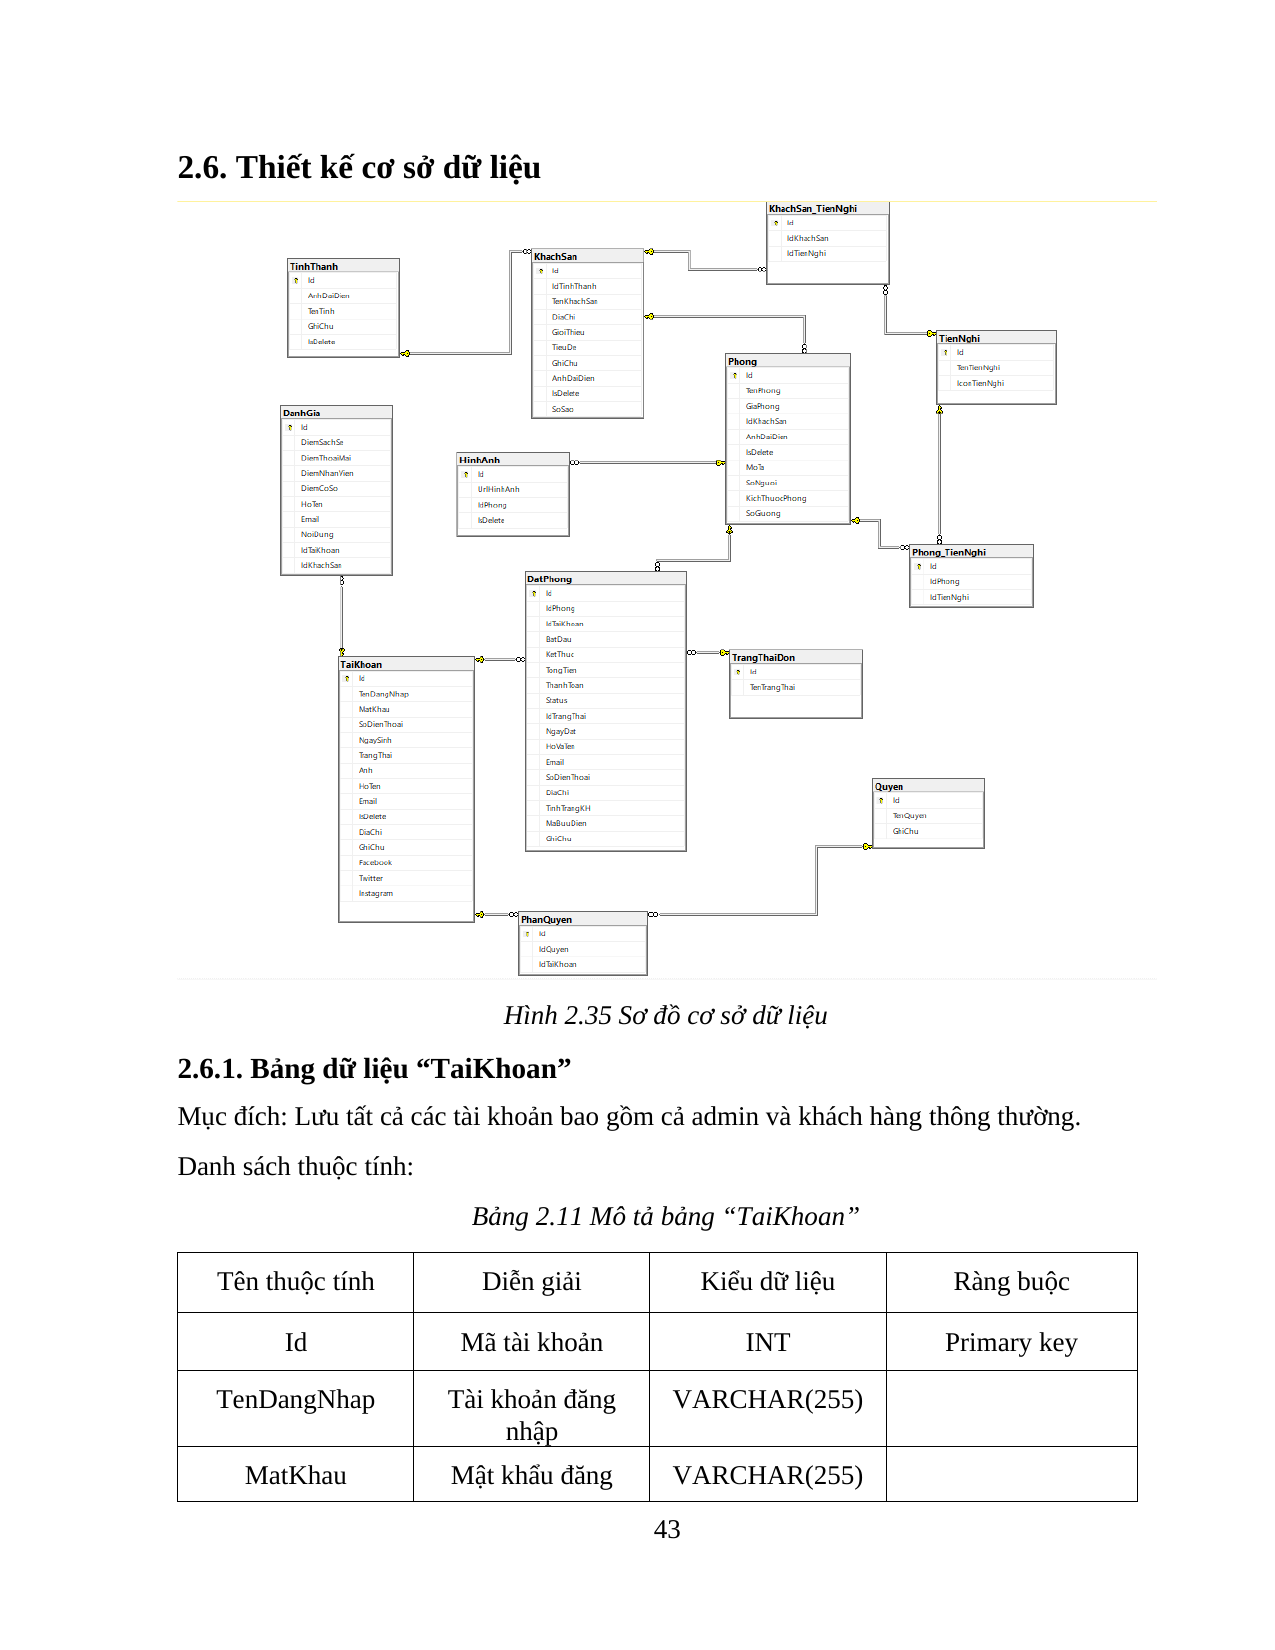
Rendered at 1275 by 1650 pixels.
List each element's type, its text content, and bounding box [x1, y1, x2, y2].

table_cell VARCHAR(255) [650, 1447, 886, 1501]
subtitle 2.6.1. Bảng dữ liệu “TaiKhoan” [177, 1051, 1157, 1084]
table_cell Mật khẩu đăng nhập [414, 1447, 649, 1501]
table_cell VARCHAR(255) [650, 1371, 886, 1446]
table_cell Mã tài khoản [414, 1313, 649, 1370]
table_cell [887, 1371, 1137, 1446]
table_header Ràng buộc [887, 1253, 1137, 1312]
subtitle 2.6. Thiết kế cơ sở dữ liệu [177, 148, 1157, 186]
table_header Tên thuộc tính [178, 1253, 413, 1312]
table_header Kiểu dữ liệu [650, 1253, 886, 1312]
table_cell [887, 1447, 1137, 1501]
table_header Diễn giải [414, 1253, 649, 1312]
table_cell Tài khoản đăng nhập [414, 1371, 649, 1446]
table_cell MatKhau [178, 1447, 413, 1501]
table_cell Id [178, 1313, 413, 1370]
picture [177, 201, 1157, 980]
table_cell Primary key [887, 1313, 1137, 1370]
table_cell INT [650, 1313, 886, 1370]
text Mục đích: Lưu tất cả các tài khoản bao gồm cả admin và khách hàng thông thường. [177, 1099, 1157, 1131]
text Danh sách thuộc tính: [177, 1150, 1157, 1181]
table_cell TenDangNhap [178, 1371, 413, 1446]
